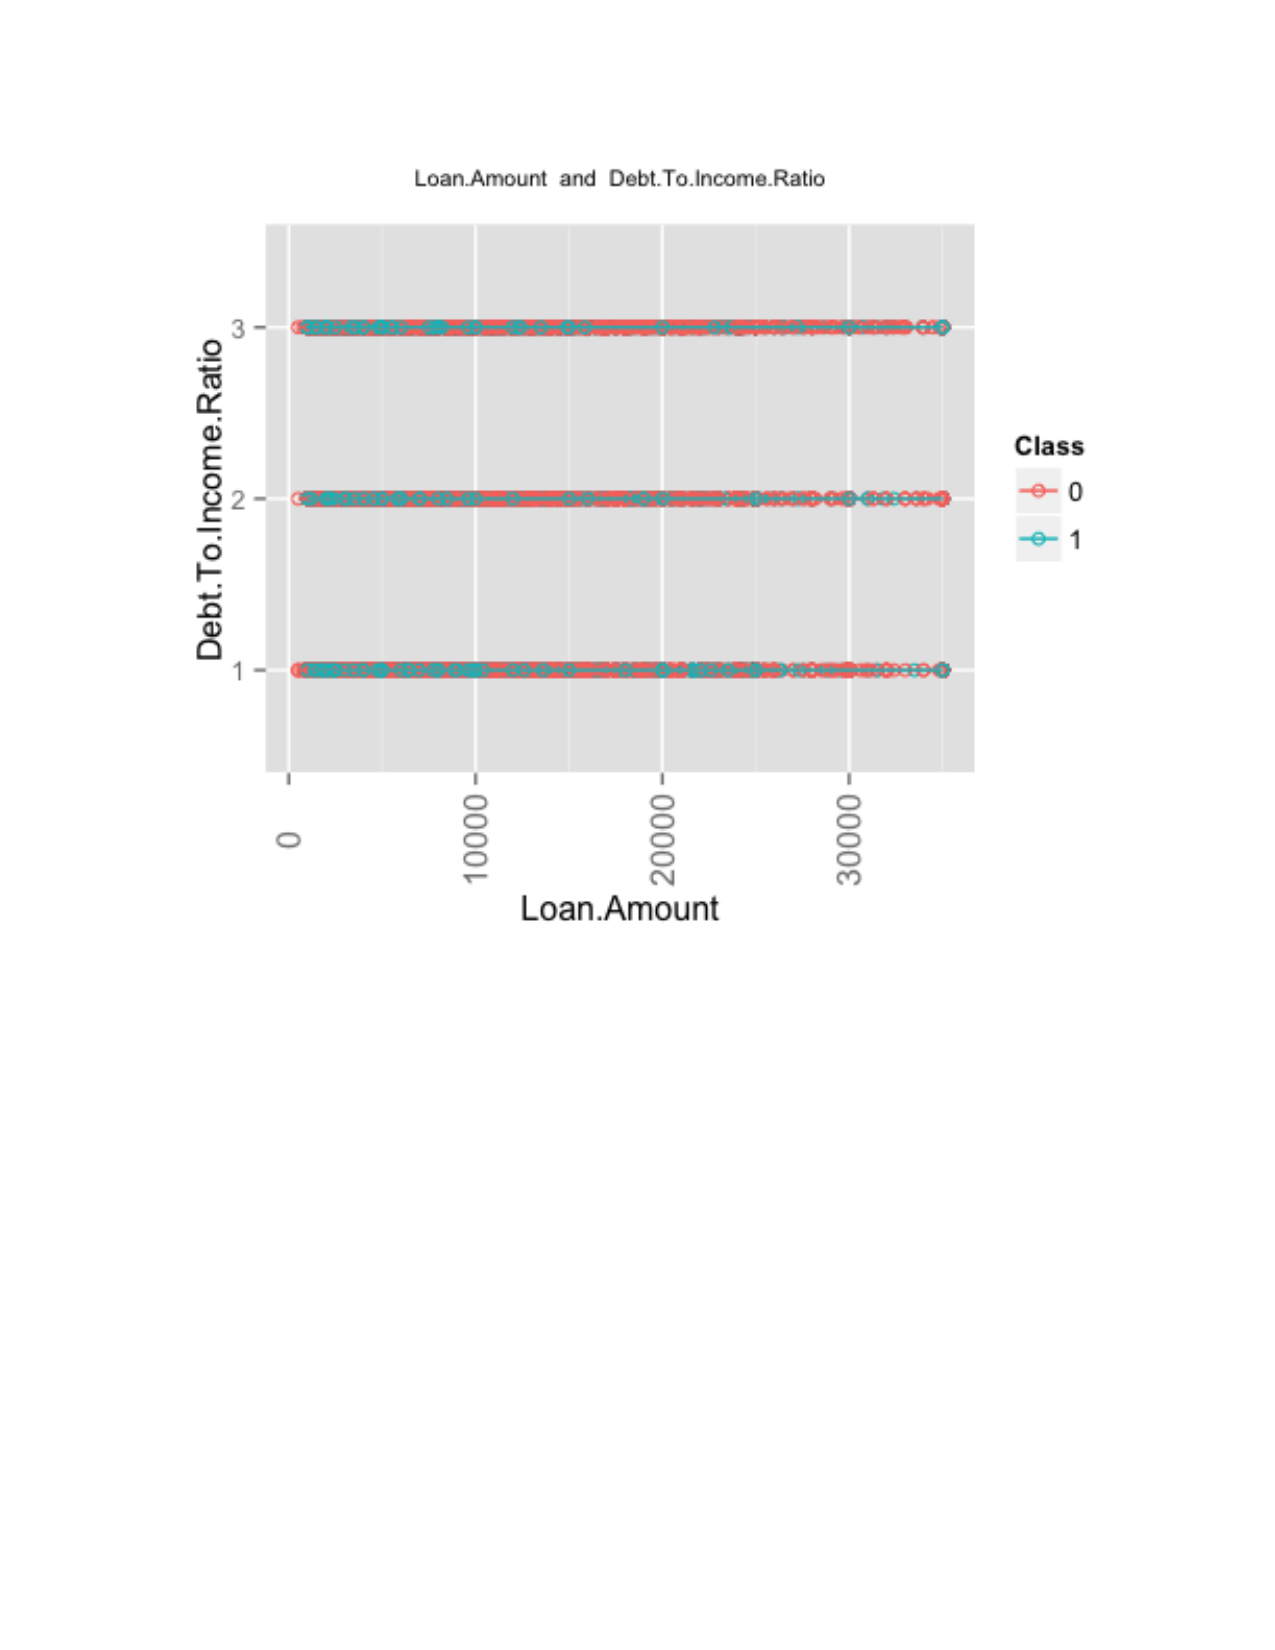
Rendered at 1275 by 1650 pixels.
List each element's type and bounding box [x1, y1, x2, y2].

picture [168, 150, 1169, 950]
